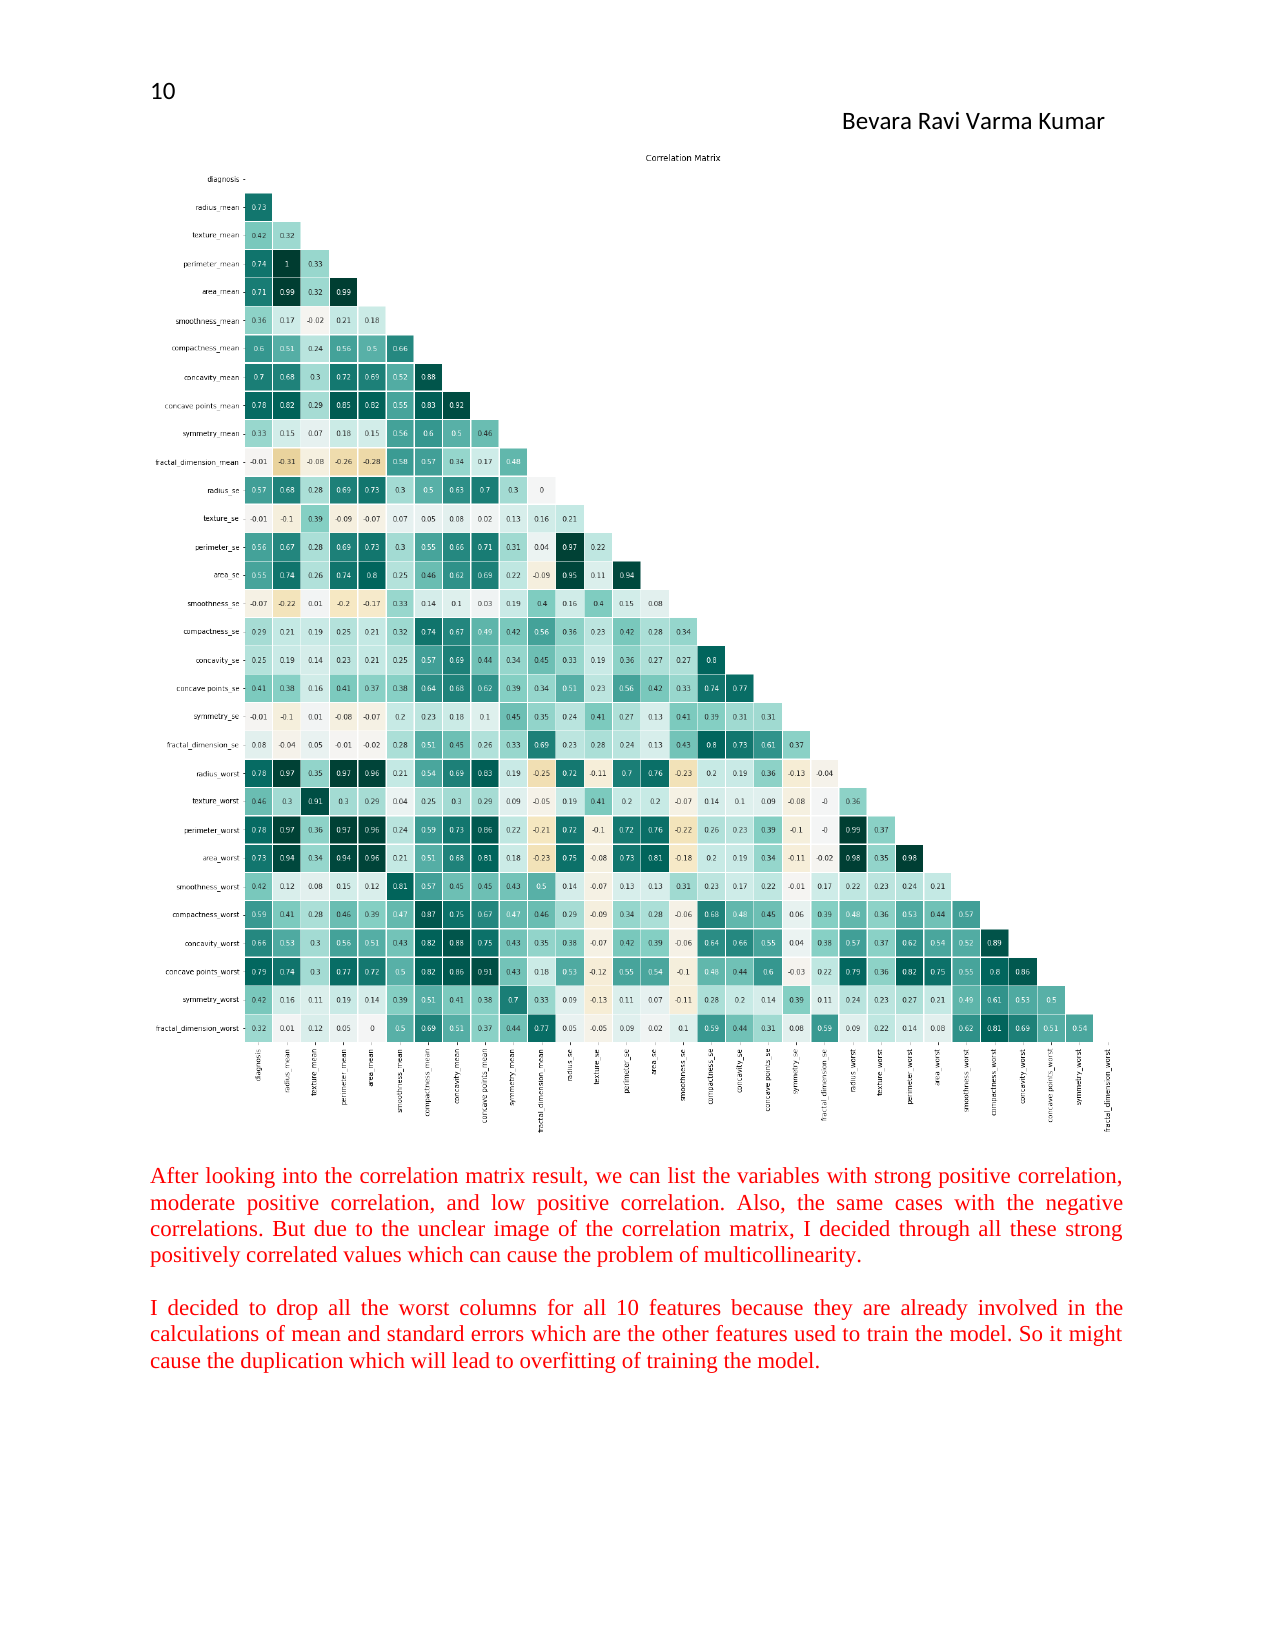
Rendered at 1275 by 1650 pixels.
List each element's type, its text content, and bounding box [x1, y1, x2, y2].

text After looking into the correlation matrix result, we can list the variables with strong positive correlation, moderate positive correlation, and low positive correlation. Also, the same cases with the negative correlations. But due to the unclear image of the correlation matrix, I decided through all these strong positively correlated values which can cause the problem of multicollinearity. [150, 1162, 1125, 1268]
picture [150, 150, 1125, 1136]
text I decided to drop all the worst columns for all 10 features because they are already involved in the calculations of mean and standard errors which are the other features used to train the model. So it might cause the duplication which will lead to overfitting of training the model. [150, 1294, 1125, 1373]
